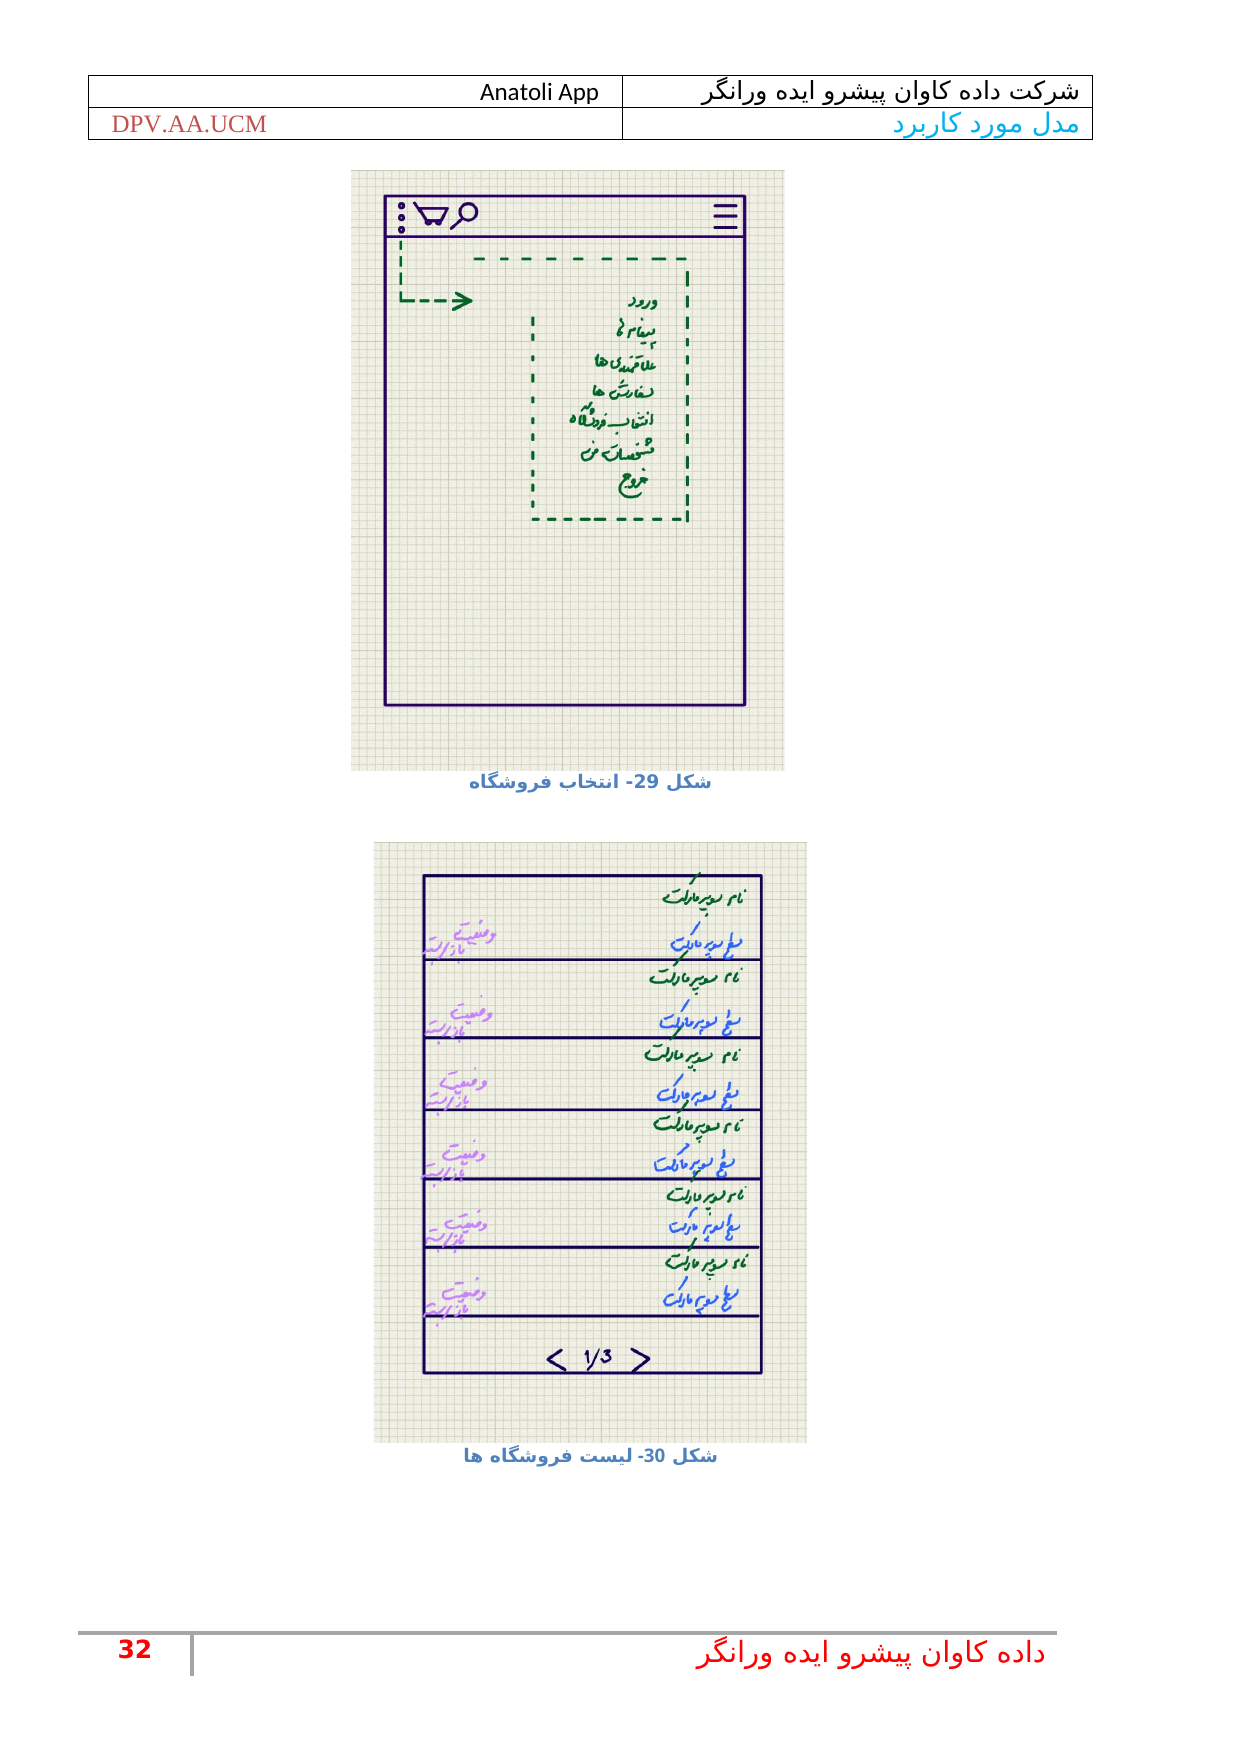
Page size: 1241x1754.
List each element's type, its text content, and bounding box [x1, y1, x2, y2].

picture [351, 170, 785, 771]
text شکل 29- انتخاب فروشگاه [89, 771, 1092, 793]
picture [373, 842, 808, 1443]
text شکل 30- لیست فروشگاه ها [89, 1442, 1092, 1468]
